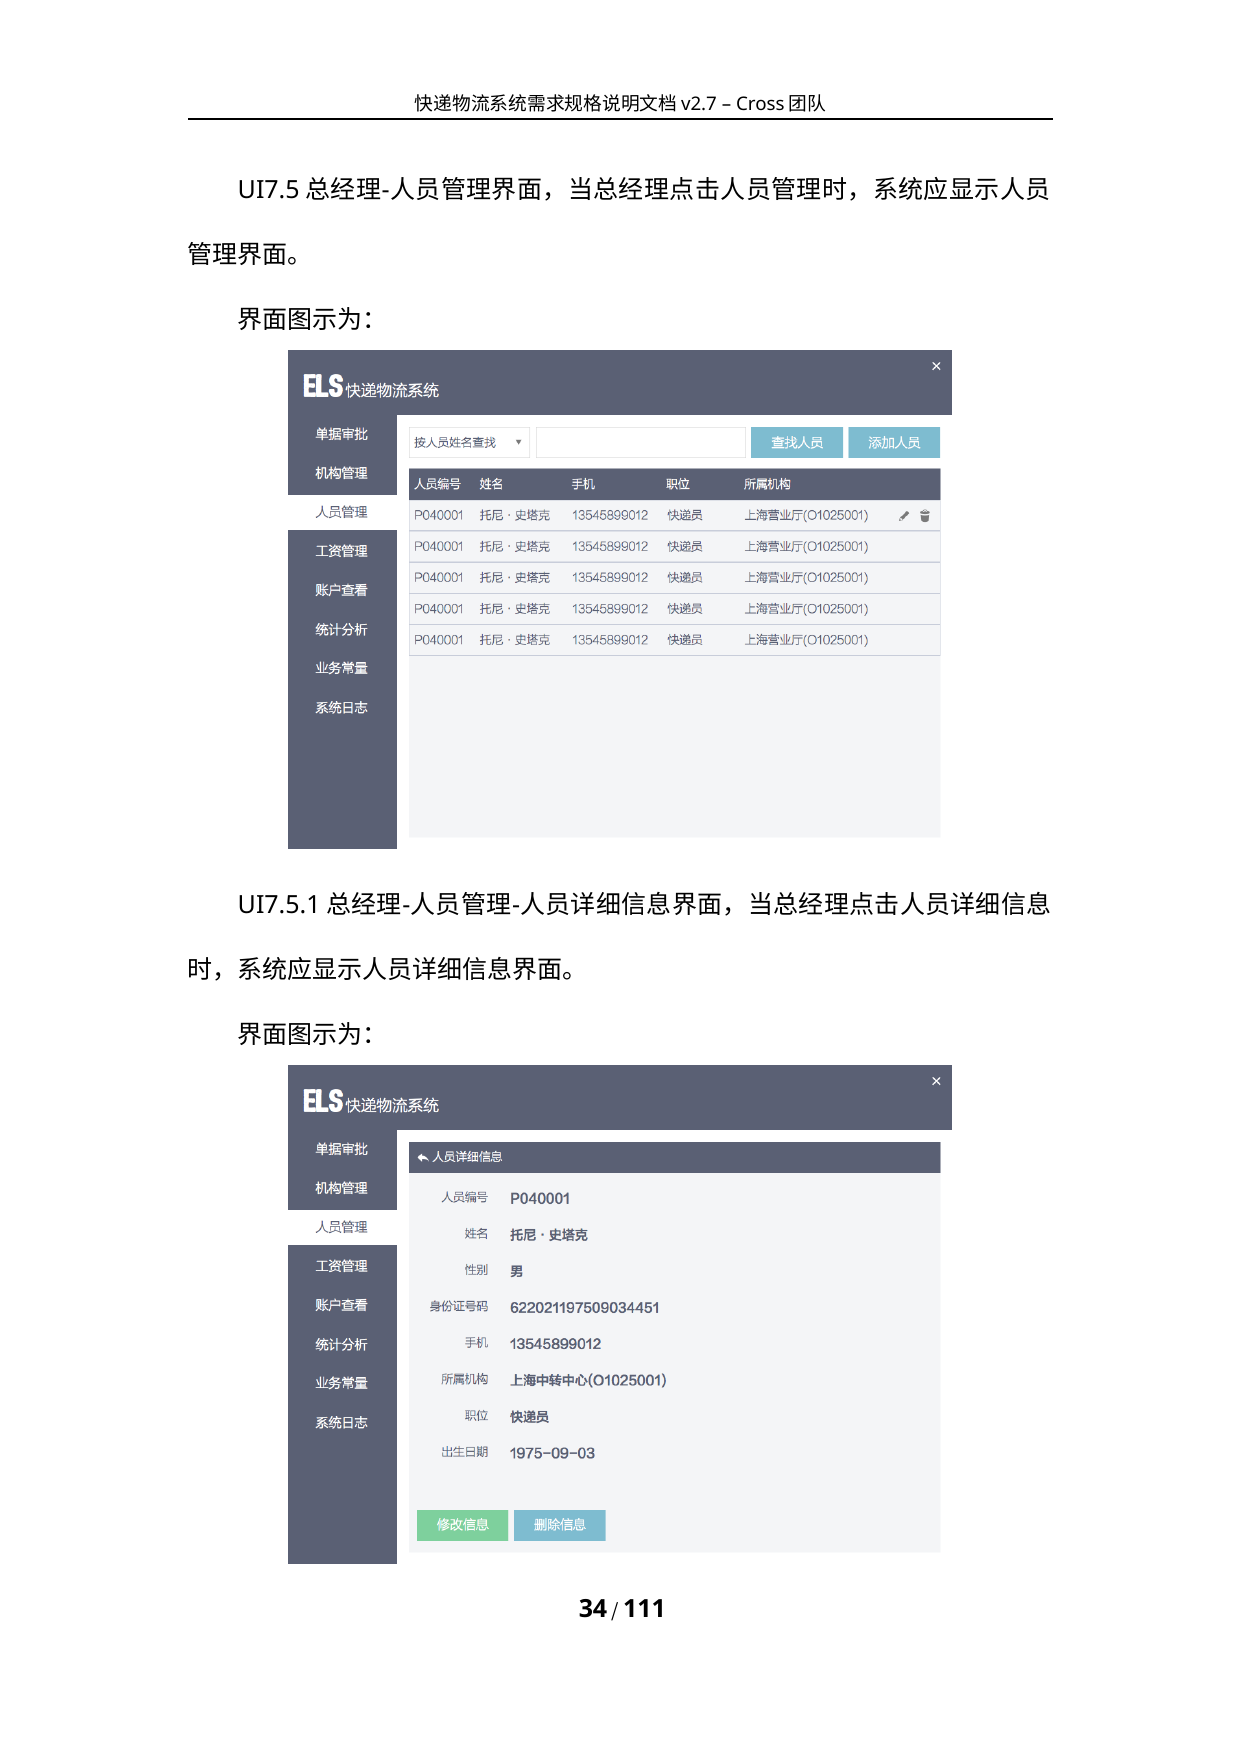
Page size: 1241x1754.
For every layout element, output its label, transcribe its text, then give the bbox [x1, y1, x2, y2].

text 界面图示为： [187, 1001, 1053, 1066]
text UI7.5.1总经理-人员管理-人员详细信息界面，当总经理点击人员详细信息时，系统应显示人员详细信息界面。 [187, 871, 1053, 1001]
picture [288, 1065, 952, 1564]
text UI7.5总经理-人员管理界面，当总经理点击人员管理时，系统应显示人员管理界面。 [187, 156, 1053, 286]
picture [288, 350, 952, 849]
text 界面图示为： [187, 286, 1053, 351]
